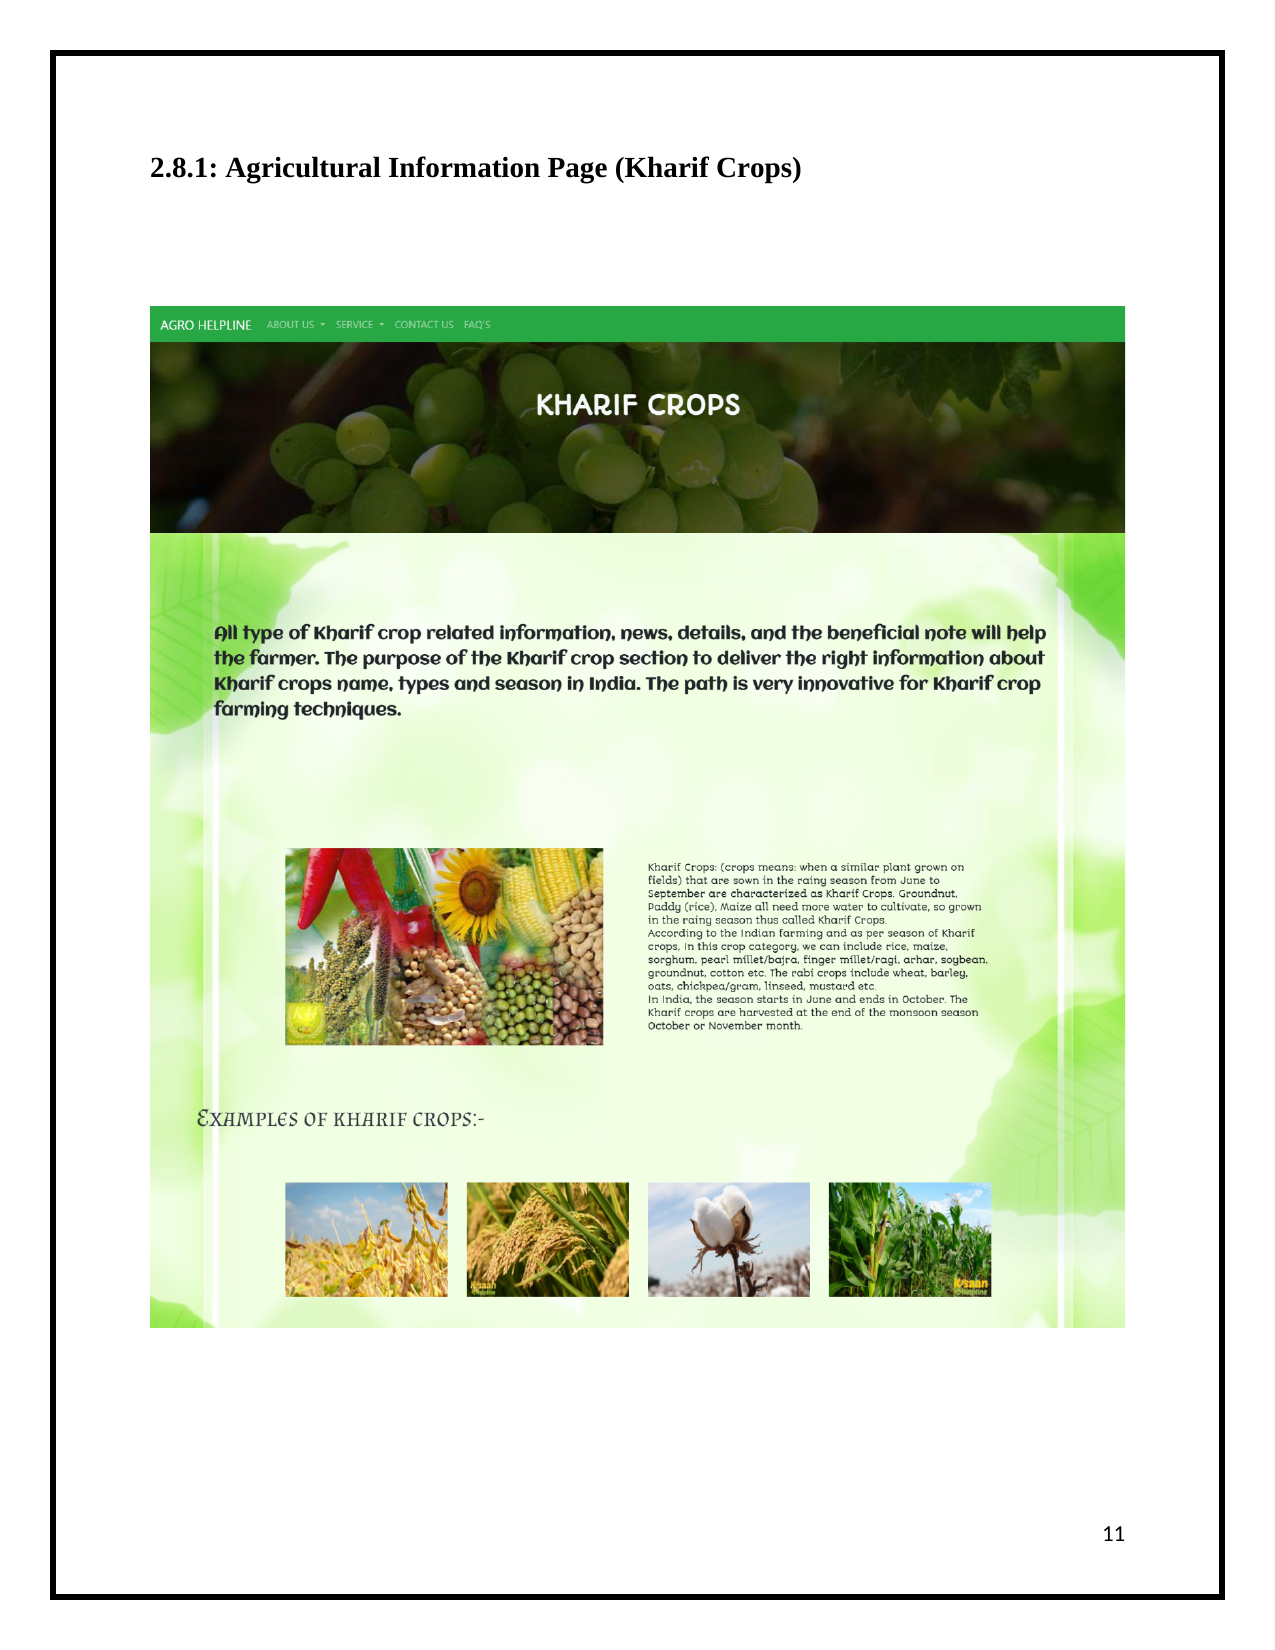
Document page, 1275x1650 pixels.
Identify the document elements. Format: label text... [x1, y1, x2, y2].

text 2.8.1: Agricultural Information Page (Kharif Crops) [150, 150, 1125, 183]
picture [150, 306, 1125, 1328]
